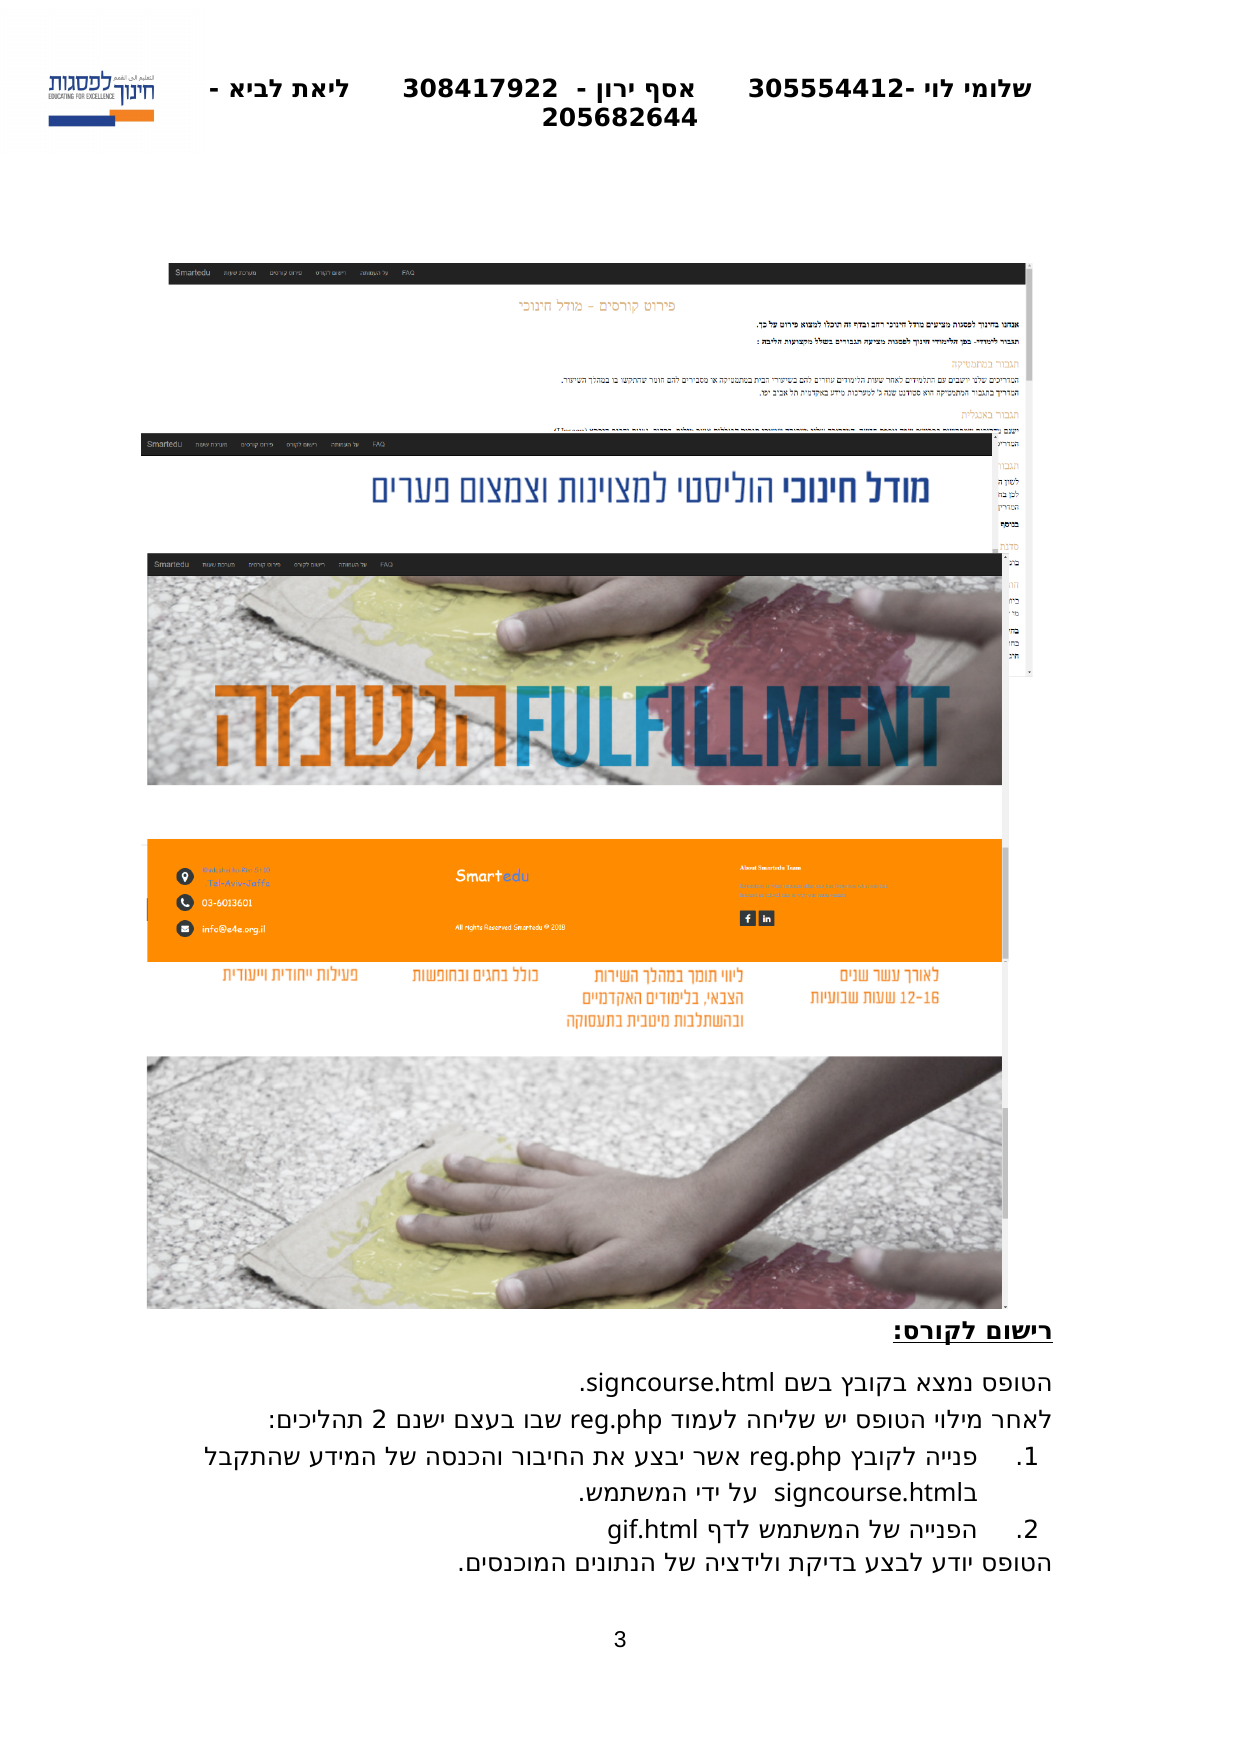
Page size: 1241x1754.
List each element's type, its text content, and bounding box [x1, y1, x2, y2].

text הטופס נמצא בקובץ בשם signcourse.html. [187, 1364, 1053, 1399]
text הטופס יודע לבצע בדיקת ולידציה של הנתונים המוכנסים. [187, 1548, 1053, 1577]
text לאחר מילוי הטופס יש שליחה לעמוד reg.php שבו בעצם ישנם 2 תהליכים: [187, 1401, 1053, 1435]
list הפנייה של המשתמש לדף gif.html [187, 1511, 1015, 1545]
text רישום לקורס: [187, 666, 1053, 1346]
picture [141, 263, 1033, 1309]
list פנייה לקובץ reg.php אשר יבצע את החיבור והכנסה של המידע שהתקבל בsigncourse.html על ידי המשתמש. [187, 1438, 1015, 1508]
picture [0, 9, 207, 155]
